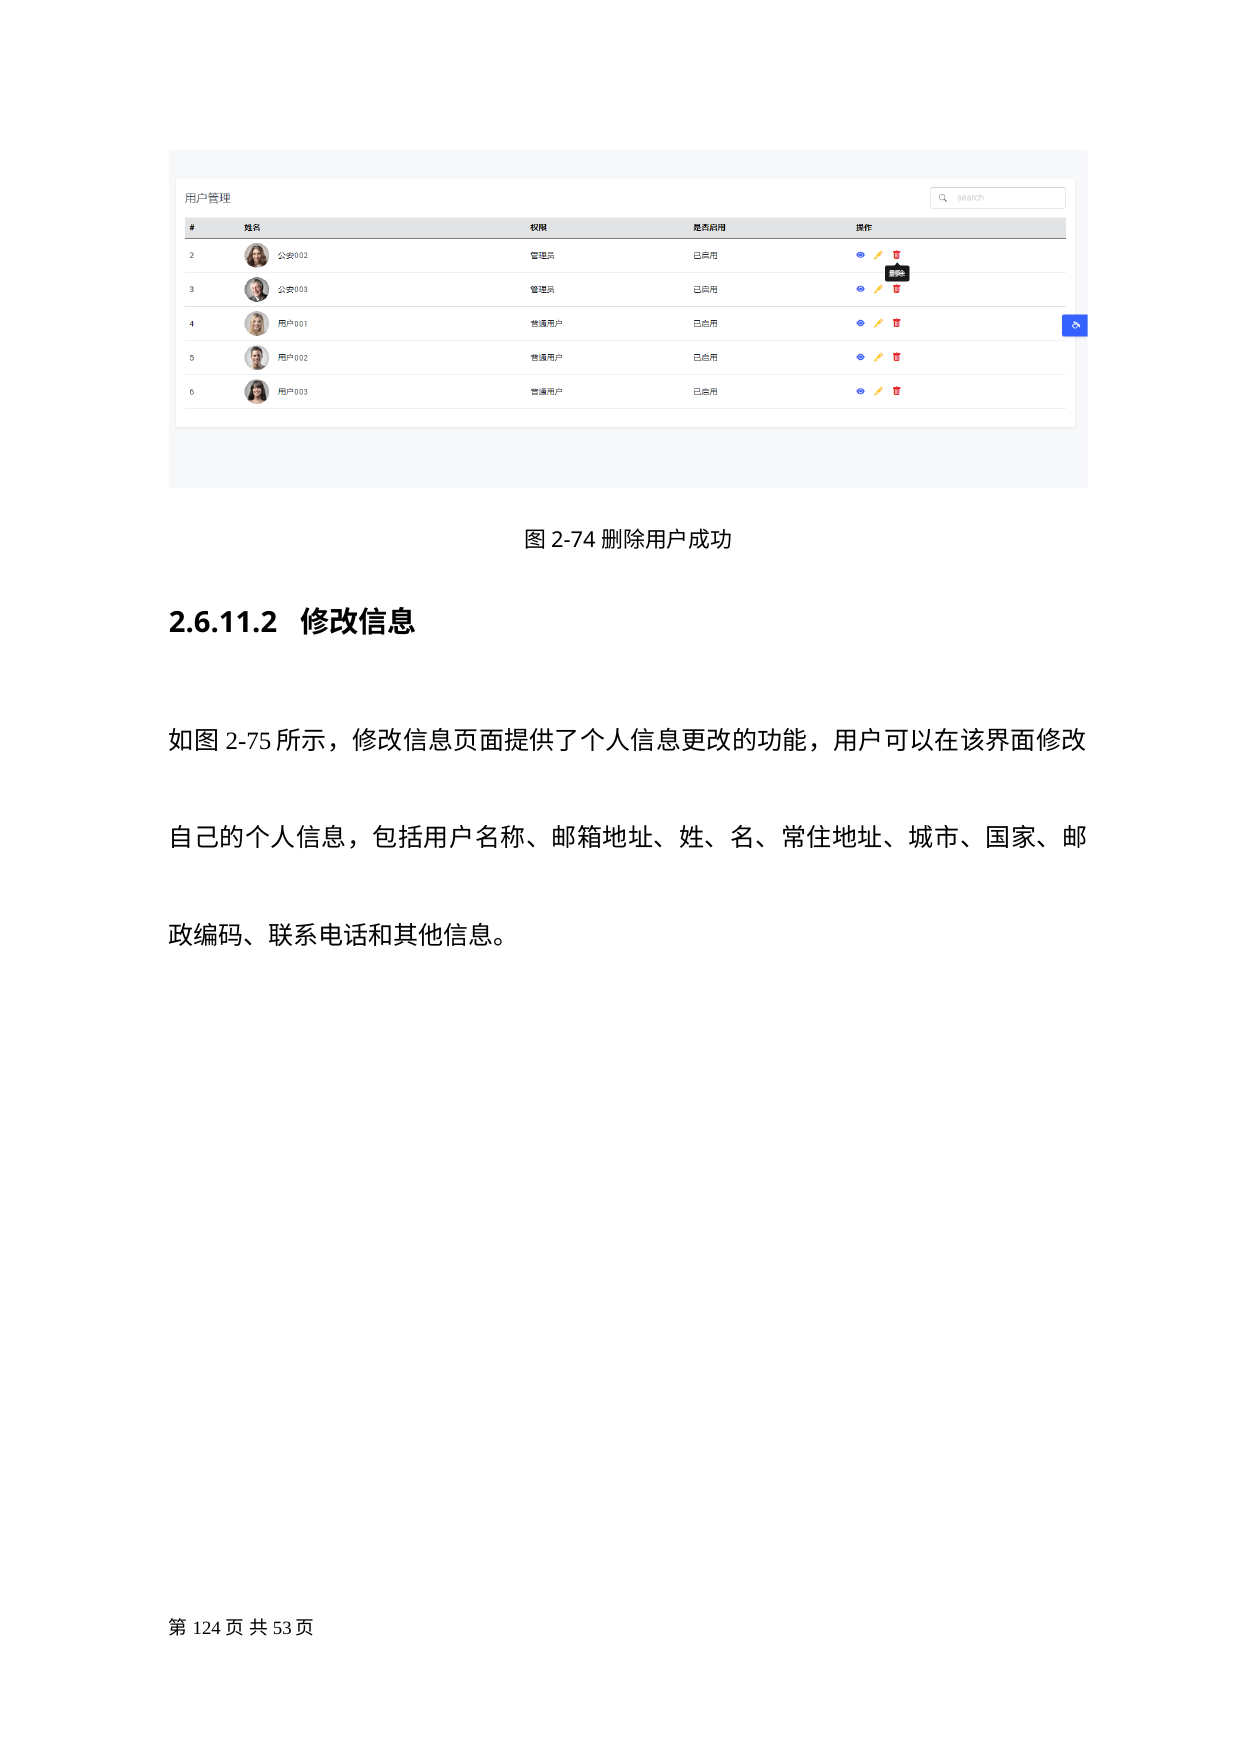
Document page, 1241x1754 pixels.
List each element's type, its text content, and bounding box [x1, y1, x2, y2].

subtitle 修改信息 [169, 587, 1087, 652]
picture [168, 150, 1088, 488]
